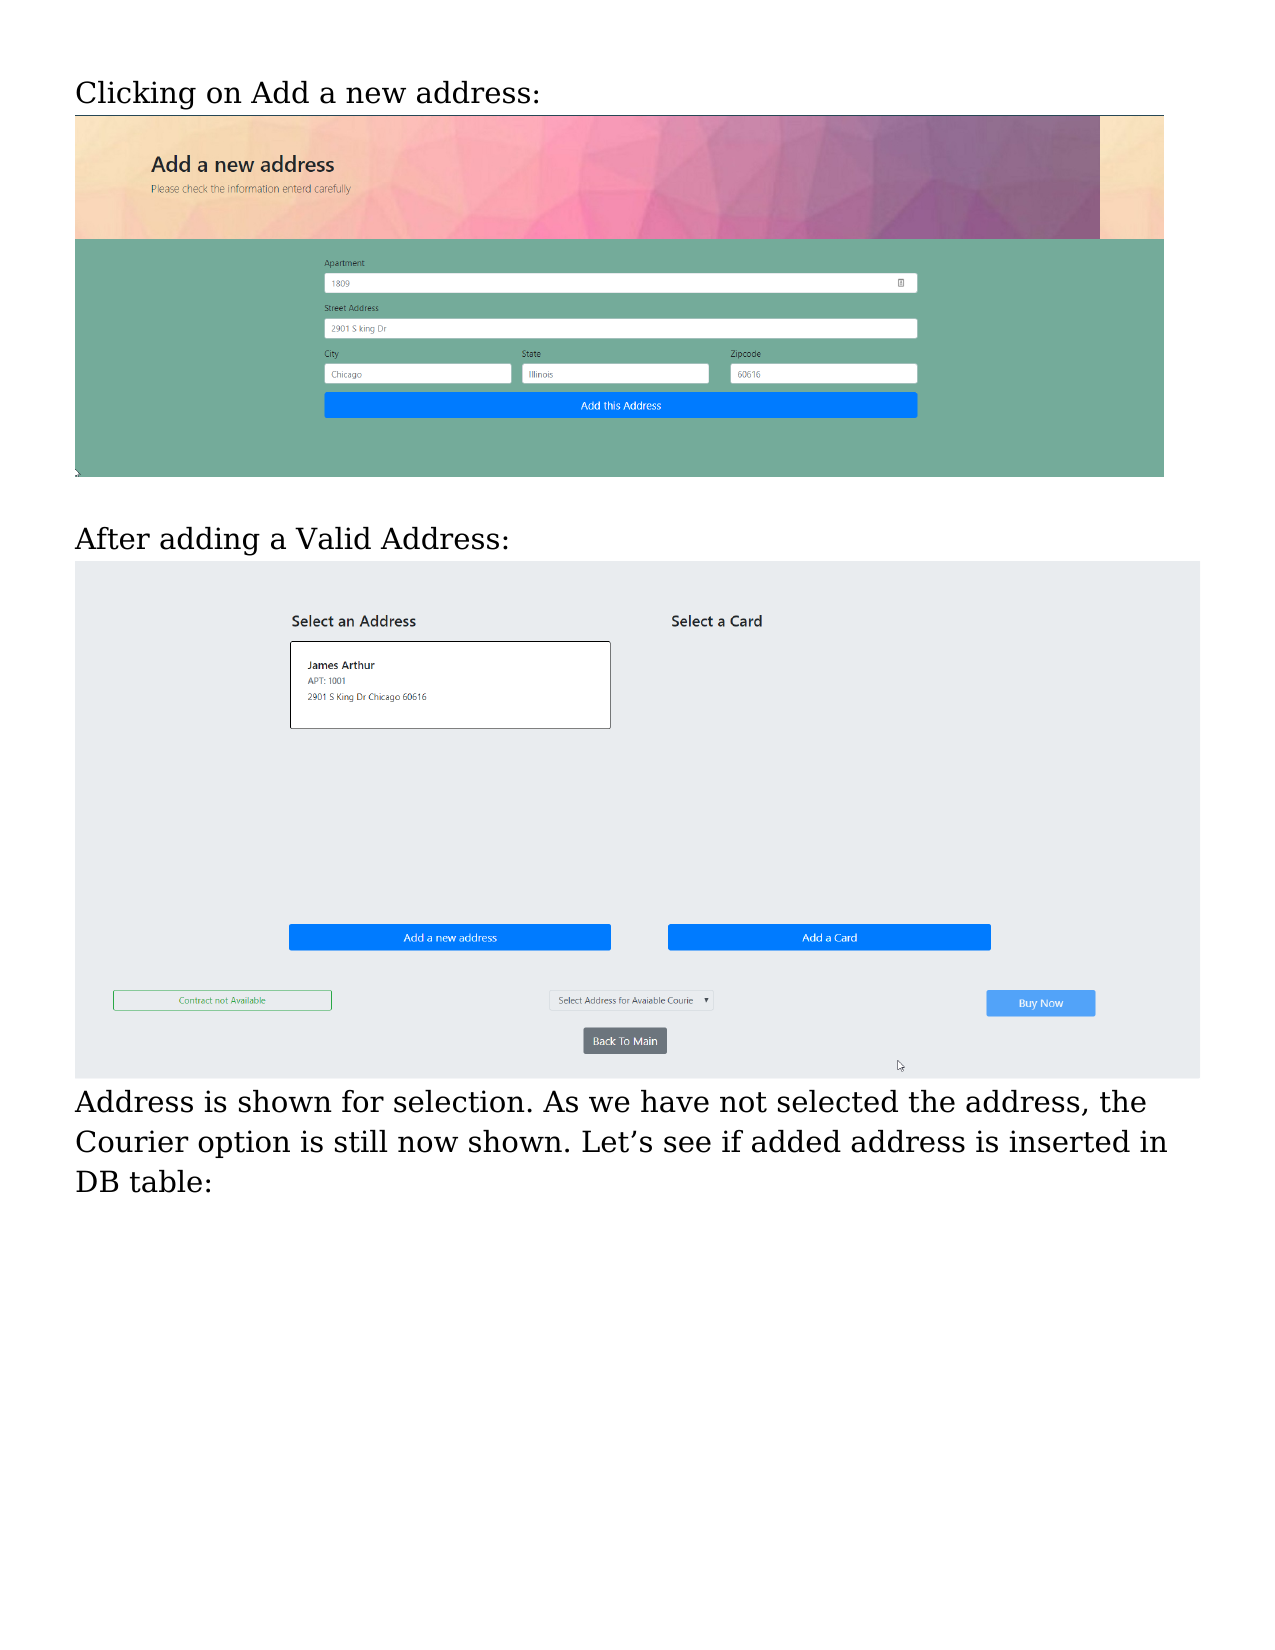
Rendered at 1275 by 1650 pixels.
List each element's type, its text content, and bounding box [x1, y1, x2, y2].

text Clicking on Add a new address: [75, 75, 1200, 110]
picture [75, 115, 1164, 477]
text After adding a Valid Address: [75, 521, 1200, 556]
text Address is shown for selection. As we have not selected the address, the Courier option is still now shown. Let’s see if added address is inserted in DB table: [75, 1083, 1200, 1199]
picture [75, 561, 1200, 1080]
